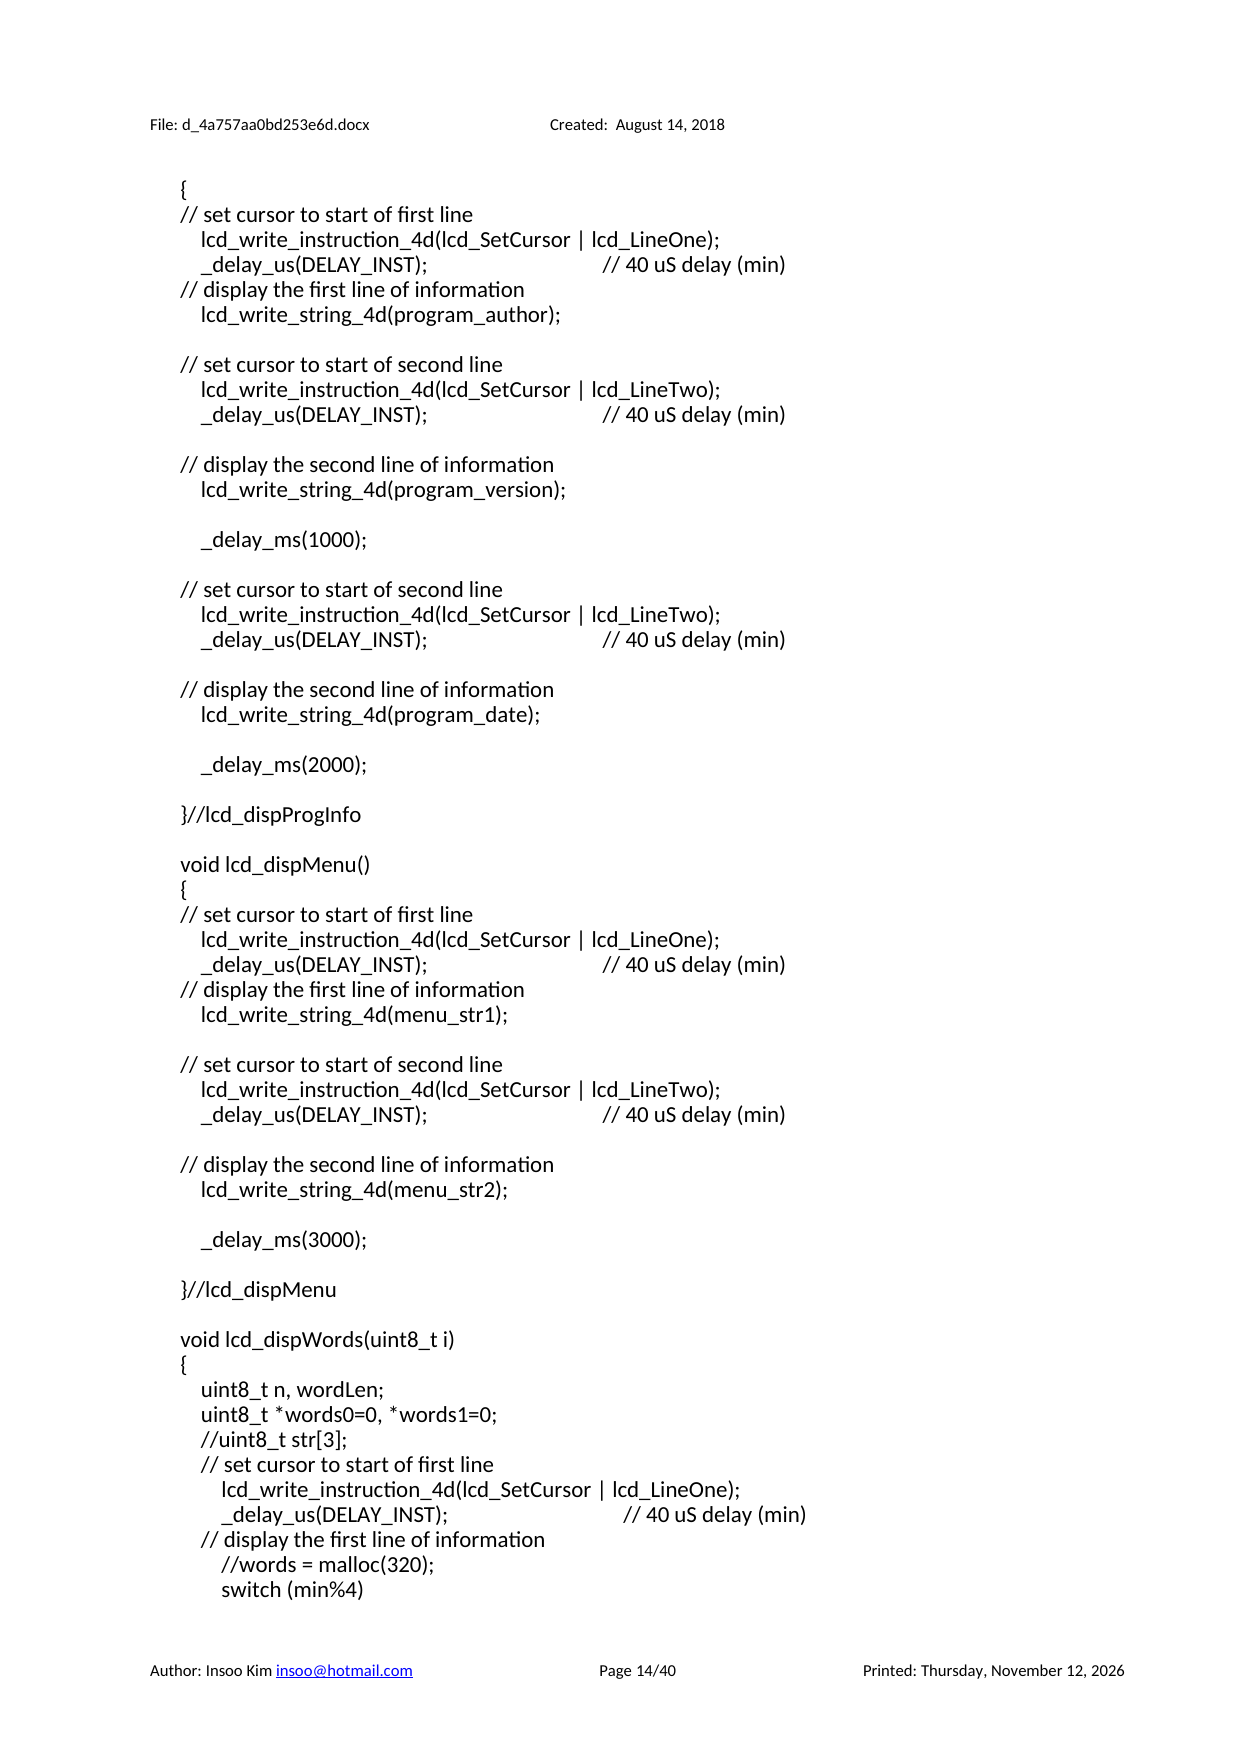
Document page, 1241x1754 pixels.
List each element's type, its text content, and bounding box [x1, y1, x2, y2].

text uint8_t n, wordLen; [180, 1377, 1090, 1402]
text lcd_write_instruction_4d(lcd_SetCursor | lcd_LineOne); [180, 1477, 1090, 1502]
text _delay_us(DELAY_INST); // 40 uS delay (min) [180, 627, 1090, 652]
text lcd_write_string_4d(program_version); [180, 477, 1090, 502]
text // display the second line of information [180, 677, 1090, 702]
text _delay_us(DELAY_INST); // 40 uS delay (min) [180, 1502, 1090, 1527]
text // display the second line of information [180, 452, 1090, 477]
text // set cursor to start of first line [180, 202, 1090, 227]
text // set cursor to start of first line [180, 1452, 1090, 1477]
text _delay_ms(3000); [180, 1227, 1090, 1252]
text //words = malloc(320); [180, 1552, 1090, 1577]
text // display the first line of information [180, 277, 1090, 302]
text _delay_us(DELAY_INST); // 40 uS delay (min) [180, 402, 1090, 427]
text }//lcd_dispProgInfo [180, 802, 1090, 827]
text lcd_write_instruction_4d(lcd_SetCursor | lcd_LineOne); [180, 927, 1090, 952]
text // display the first line of information [180, 977, 1090, 1002]
text // set cursor to start of first line [180, 902, 1090, 927]
text lcd_write_string_4d(menu_str2); [180, 1177, 1090, 1202]
text // display the first line of information [180, 1527, 1090, 1552]
text _delay_us(DELAY_INST); // 40 uS delay (min) [180, 1102, 1090, 1127]
text lcd_write_string_4d(menu_str1); [180, 1002, 1090, 1027]
text lcd_write_instruction_4d(lcd_SetCursor | lcd_LineTwo); [180, 377, 1090, 402]
text { [180, 177, 1090, 202]
text lcd_write_instruction_4d(lcd_SetCursor | lcd_LineTwo); [180, 1077, 1090, 1102]
text uint8_t *words0=0, *words1=0; [180, 1402, 1090, 1427]
text lcd_write_instruction_4d(lcd_SetCursor | lcd_LineOne); [180, 227, 1090, 252]
text }//lcd_dispMenu [180, 1277, 1090, 1302]
text { [180, 877, 1090, 902]
text // set cursor to start of second line [180, 577, 1090, 602]
text // set cursor to start of second line [180, 352, 1090, 377]
text void lcd_dispMenu() [180, 852, 1090, 877]
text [180, 252, 1090, 277]
text _delay_us(DELAY_INST); // 40 uS delay (min) [180, 952, 1090, 977]
text void lcd_dispWords(uint8_t i) [180, 1327, 1090, 1352]
text lcd_write_string_4d(program_author); [180, 302, 1090, 327]
text // set cursor to start of second line [180, 1052, 1090, 1077]
text _delay_ms(1000); [180, 527, 1090, 552]
text //uint8_t str[3]; [180, 1427, 1090, 1452]
text _delay_ms(2000); [180, 752, 1090, 777]
text switch (min%4) [180, 1577, 1090, 1602]
text { [180, 1352, 1090, 1377]
text lcd_write_string_4d(program_date); [180, 702, 1090, 727]
text lcd_write_instruction_4d(lcd_SetCursor | lcd_LineTwo); [180, 602, 1090, 627]
text // display the second line of information [180, 1152, 1090, 1177]
